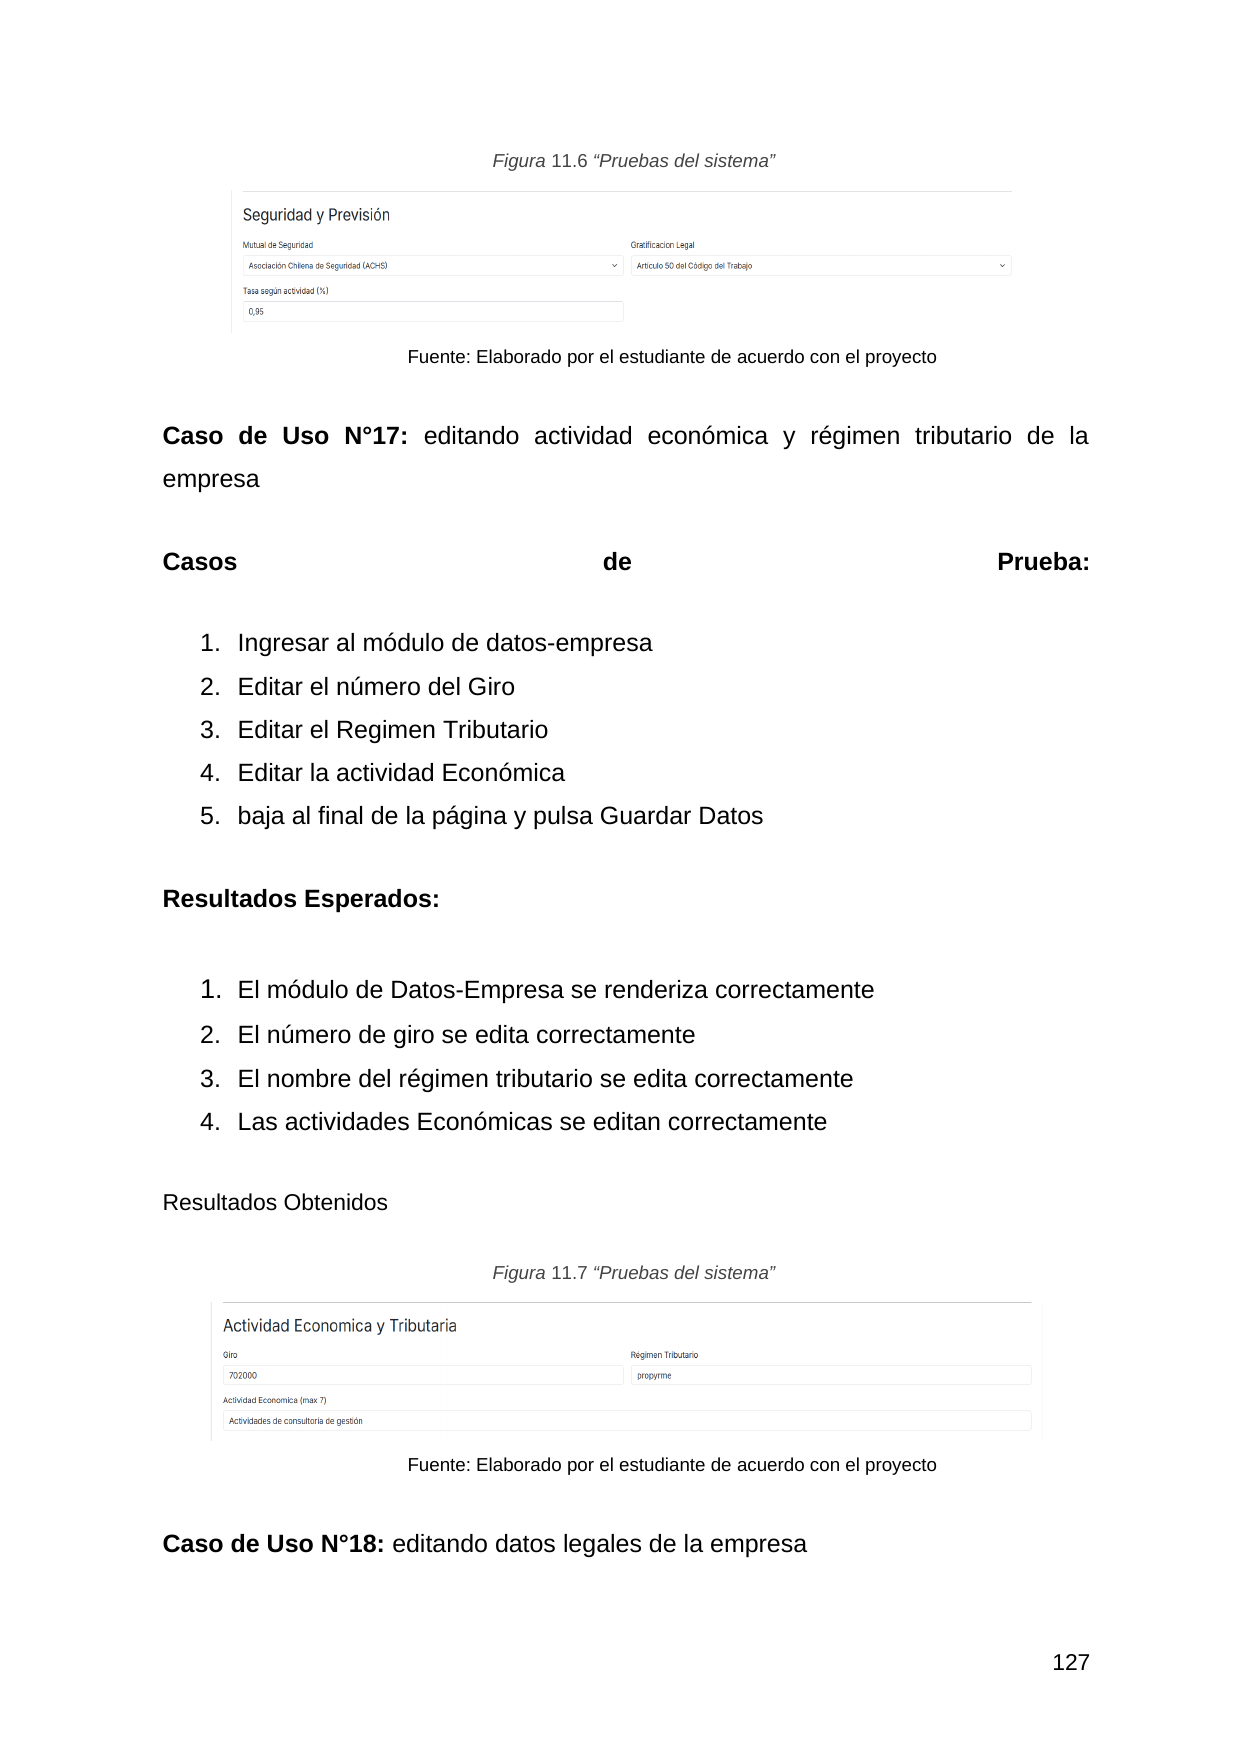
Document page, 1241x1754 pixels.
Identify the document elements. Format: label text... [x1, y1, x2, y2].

list Las actividades Económicas se editan correctamente [200, 1107, 1090, 1135]
text Resultados Esperados: [162, 883, 1090, 912]
list El número de giro se edita correctamente [200, 1020, 1090, 1049]
subtitle Figura 11.7 “Pruebas del sistema” [162, 1262, 1107, 1284]
list Editar el Regimen Tributario [200, 715, 1090, 743]
text Caso de Uso N°18: editando datos legales de la empresa [162, 1529, 1090, 1557]
picture [210, 1302, 1043, 1441]
list Editar la actividad Económica [200, 758, 1090, 787]
list Editar el número del Giro [200, 672, 1090, 700]
list Ingresar al módulo de datos-empresa [200, 628, 1090, 657]
list El nombre del régimen tributario se edita correctamente [200, 1063, 1090, 1092]
text Fuente: Elaborado por el estudiante de acuerdo con el proyecto [237, 346, 1107, 367]
list baja al final de la página y pulsa Guardar Datos [200, 801, 1090, 830]
text Caso de Uso N°17: editando actividad económica y régimen tributario de la empresa [162, 421, 1090, 493]
text Casos de Prueba: [162, 547, 1090, 615]
list El módulo de Datos-Empresa se renderiza correctamente [200, 973, 1090, 1005]
text Resultados Obtenidos [162, 1189, 1090, 1216]
text Fuente: Elaborado por el estudiante de acuerdo con el proyecto [237, 1453, 1107, 1475]
subtitle Figura 11.6 “Pruebas del sistema” [162, 150, 1107, 172]
picture [231, 190, 1022, 333]
